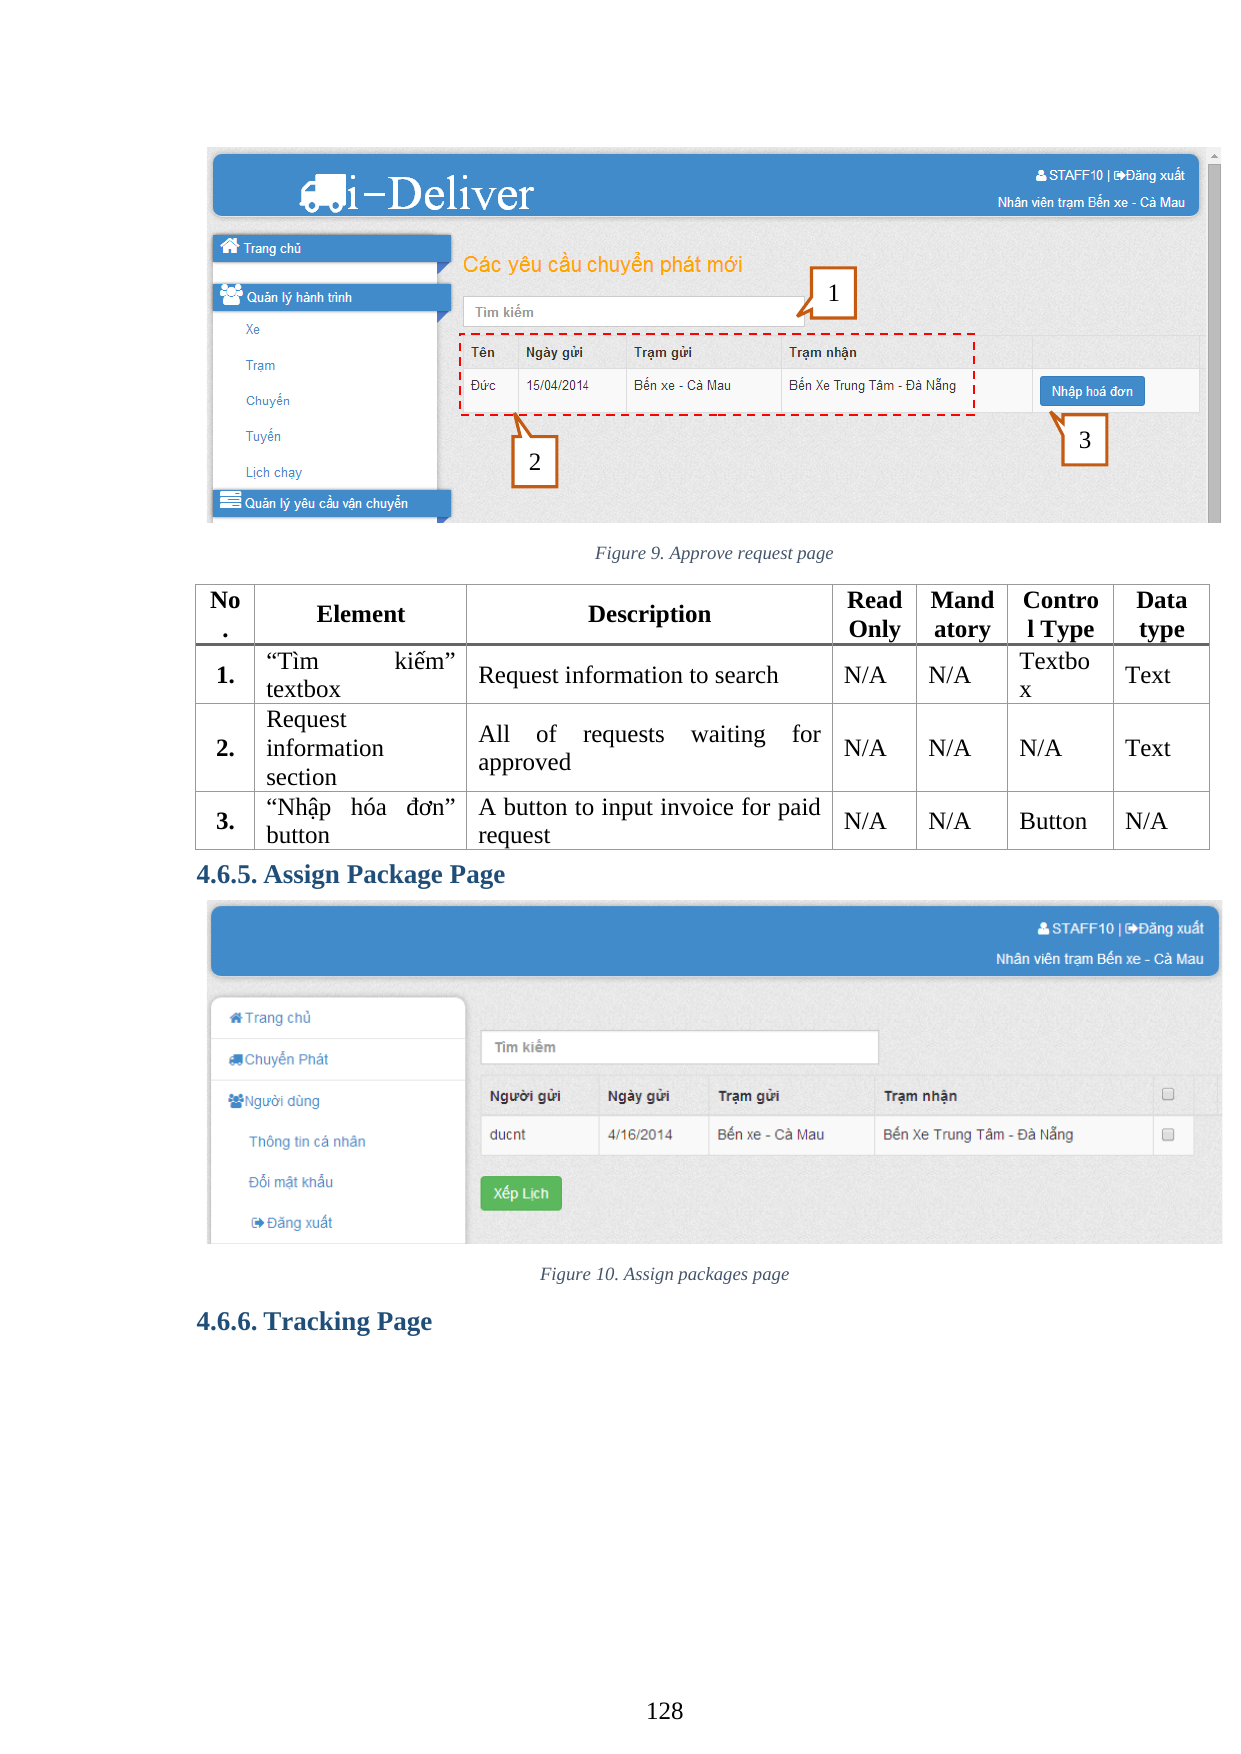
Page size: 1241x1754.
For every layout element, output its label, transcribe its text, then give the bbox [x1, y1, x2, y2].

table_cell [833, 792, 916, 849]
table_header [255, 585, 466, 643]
picture [206, 147, 1222, 523]
subtitle Tracking Page [257, 1305, 1122, 1336]
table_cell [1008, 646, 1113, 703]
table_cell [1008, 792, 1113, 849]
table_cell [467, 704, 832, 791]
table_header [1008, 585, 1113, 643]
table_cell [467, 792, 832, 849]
picture [206, 900, 1223, 1244]
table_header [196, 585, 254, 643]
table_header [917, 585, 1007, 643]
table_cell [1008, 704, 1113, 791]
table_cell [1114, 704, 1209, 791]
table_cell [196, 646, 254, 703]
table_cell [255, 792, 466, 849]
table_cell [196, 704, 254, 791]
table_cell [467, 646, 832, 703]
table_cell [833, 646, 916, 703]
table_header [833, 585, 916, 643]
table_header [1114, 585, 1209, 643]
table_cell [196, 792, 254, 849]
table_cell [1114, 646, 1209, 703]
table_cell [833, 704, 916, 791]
subtitle Assign Package Page [257, 858, 1122, 889]
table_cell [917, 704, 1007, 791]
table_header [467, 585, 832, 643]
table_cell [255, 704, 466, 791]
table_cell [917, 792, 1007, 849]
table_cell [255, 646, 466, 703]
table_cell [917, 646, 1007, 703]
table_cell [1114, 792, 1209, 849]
